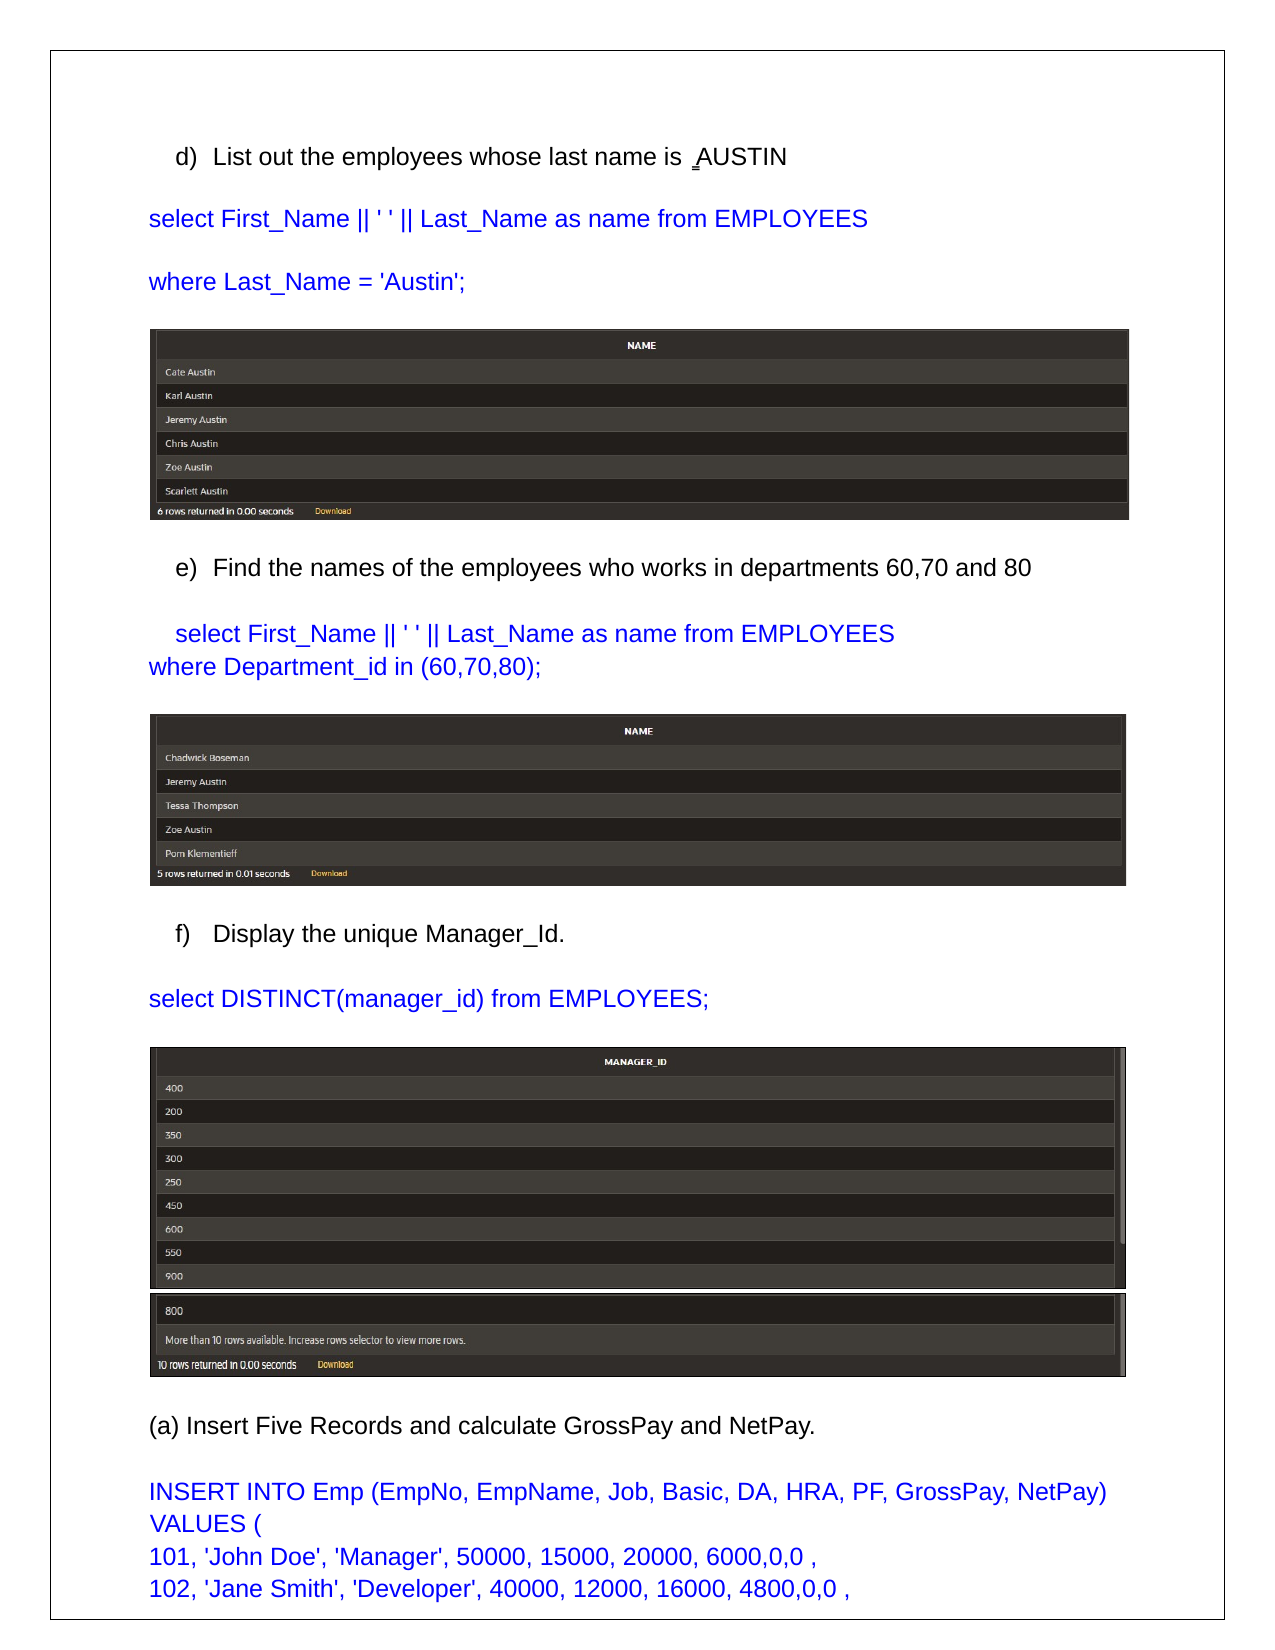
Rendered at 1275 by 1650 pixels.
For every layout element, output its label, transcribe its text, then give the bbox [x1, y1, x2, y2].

list Display the unique Manager_Id. [175, 919, 1117, 948]
text (a) Insert Five Records and calculate GrossPay and NetPay. [148, 1411, 1117, 1440]
list Find the names of the employees who works in departments 60,70 and 80 [175, 553, 1117, 581]
text select DISTINCT(manager_id) from EMPLOYEES; [148, 984, 1147, 1013]
picture [151, 1048, 1125, 1288]
picture [150, 329, 1130, 520]
text where Department_id in (60,70,80); [148, 652, 1147, 680]
text select First_Name || ' ' || Last_Name as name from EMPLOYEES [148, 204, 1147, 233]
text 102, 'Jane Smith', 'Developer', 40000, 12000, 16000, 4800,0,0 , [148, 1574, 1147, 1603]
picture [150, 714, 1127, 886]
text where Last_Name = 'Austin'; [148, 267, 1147, 295]
text 101, 'John Doe', 'Manager', 50000, 15000, 20000, 6000,0,0 , [148, 1542, 1147, 1570]
text select First_Name || ' ' || Last_Name as name from EMPLOYEES [175, 619, 1147, 648]
list List out the employees whose last name is ̳AUSTIN [175, 142, 1117, 171]
text INSERT INTO Emp (EmpNo, EmpName, Job, Basic, DA, HRA, PF, GrossPay, NetPay) VALUES ( [148, 1477, 1147, 1538]
picture [151, 1294, 1125, 1376]
